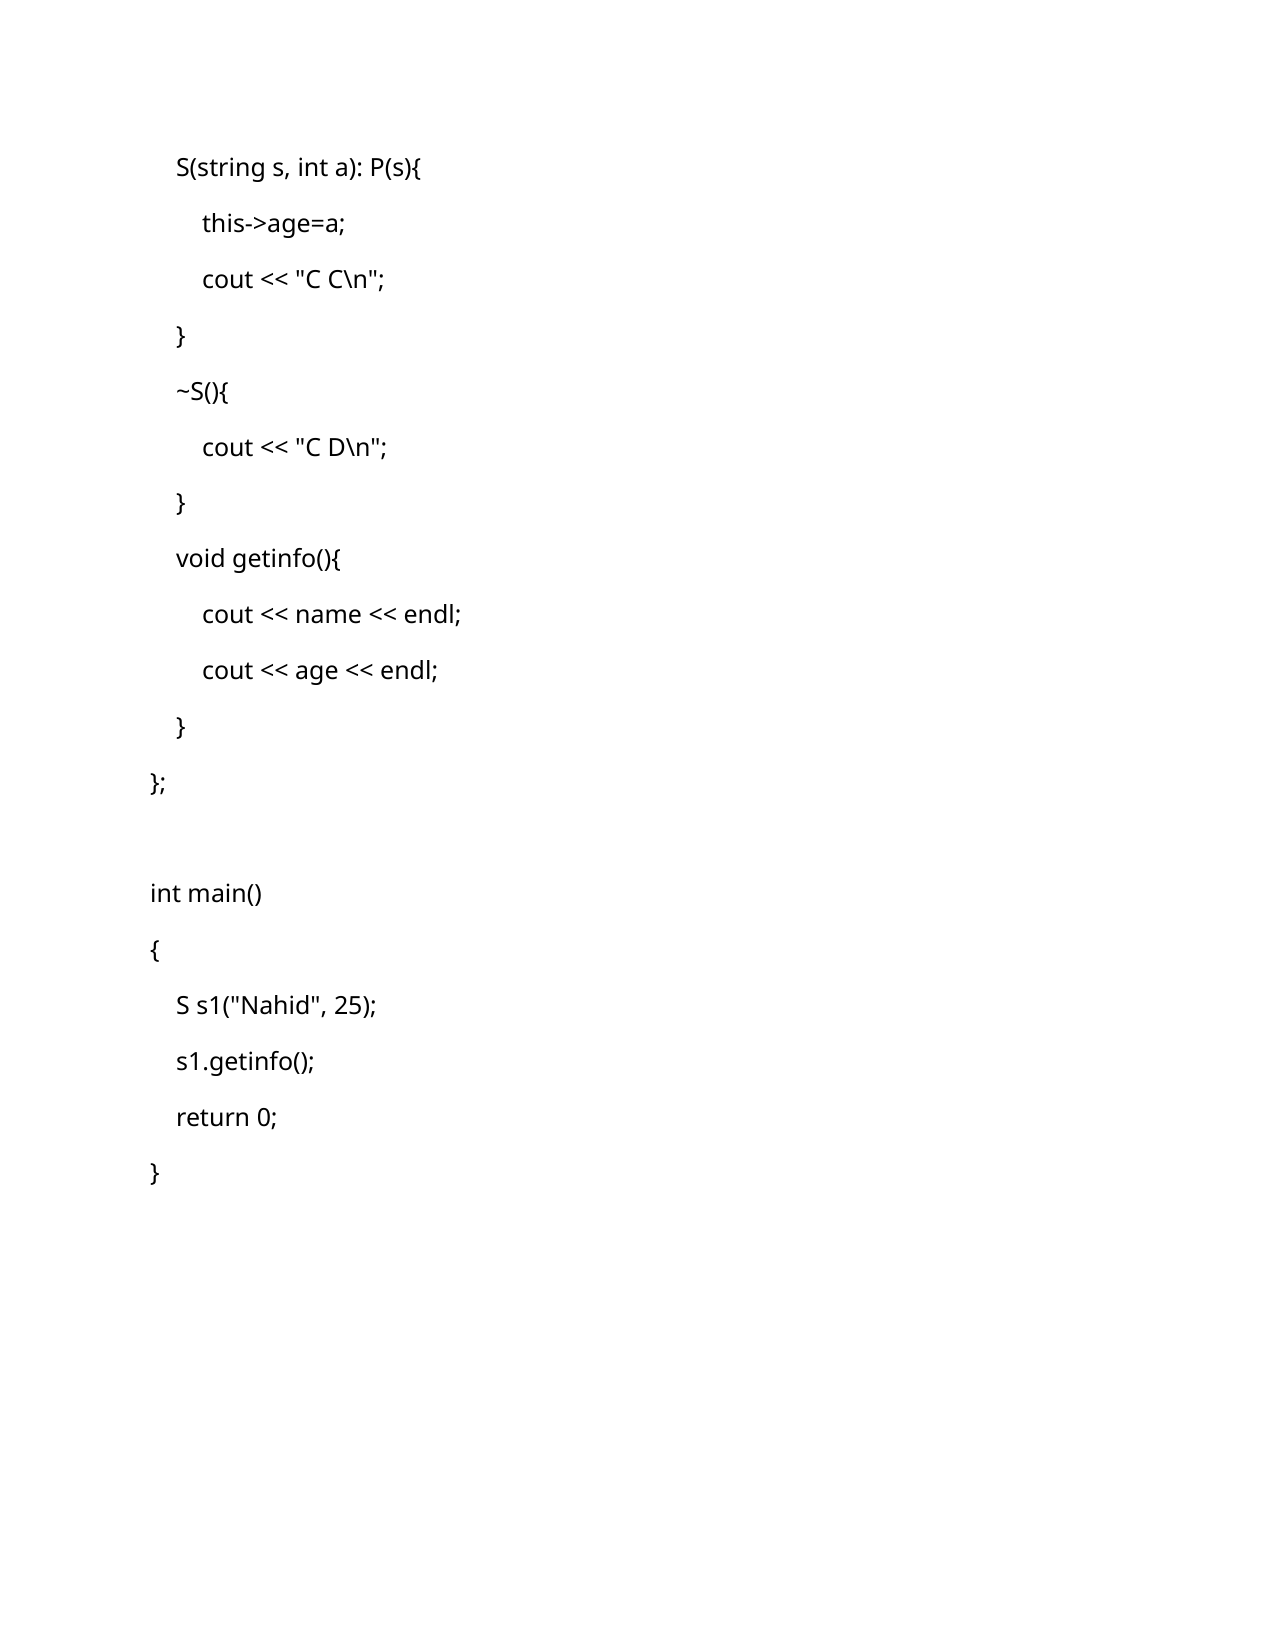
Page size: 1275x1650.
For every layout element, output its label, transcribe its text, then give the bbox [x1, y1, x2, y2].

text return 0; [150, 1099, 1125, 1133]
text this->age=a; [150, 206, 1125, 240]
text }; [150, 764, 1125, 798]
text } [150, 708, 1125, 742]
text cout << "C C\n"; [150, 262, 1125, 296]
text } [150, 317, 1125, 352]
text ~S(){ [150, 373, 1125, 407]
text s1.getinfo(); [150, 1043, 1125, 1077]
text S(string s, int a): P(s){ [150, 150, 1125, 184]
text } [150, 1155, 1125, 1189]
text cout << age << endl; [150, 652, 1125, 687]
text void getinfo(){ [150, 541, 1125, 575]
text } [150, 485, 1125, 519]
text { [150, 932, 1125, 966]
text cout << name << endl; [150, 597, 1125, 631]
text int main() [150, 876, 1125, 910]
text cout << "C D\n"; [150, 429, 1125, 463]
text S s1("Nahid", 25); [150, 987, 1125, 1022]
